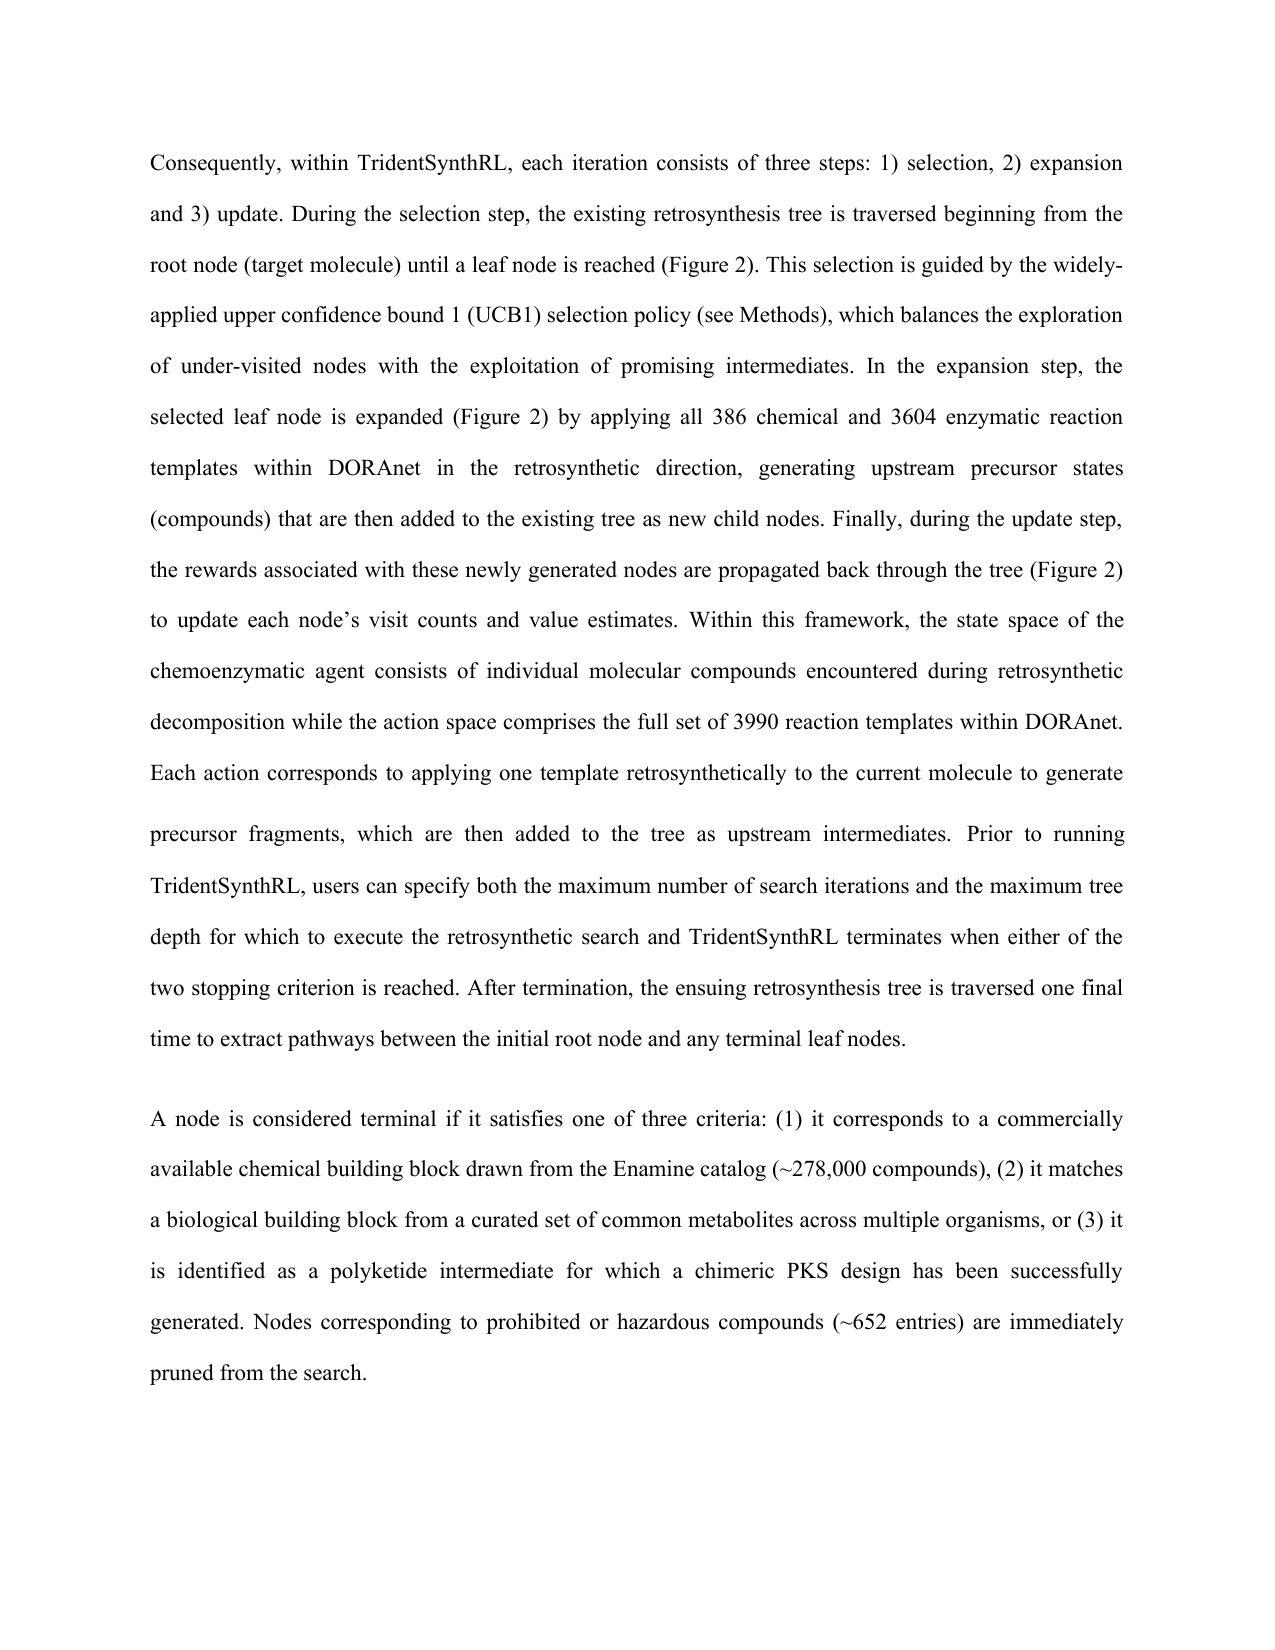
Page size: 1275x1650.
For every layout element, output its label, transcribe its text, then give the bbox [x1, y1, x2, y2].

text A node is considered terminal if it satisfies one of three criteria: (1) it corresponds to a commercially available chemical building block drawn from the Enamine catalog (~278,000 compounds), (2) it matches a biological building block from a curated set of common metabolites across multiple organisms, or (3) it is identified as a polyketide intermediate for which a chimeric PKS design has been successfully generated. Nodes corresponding to prohibited or hazardous compounds (~652 entries) are immediately pruned from the search. [150, 1106, 1125, 1385]
text Consequently, within TridentSynthRL, each iteration consists of three steps: 1) selection, 2) expansion and 3) update. During the selection step, the existing retrosynthesis tree is traversed beginning from the root node (target molecule) until a leaf node is reached (Figure 2). This selection is guided by the widely-applied upper confidence bound 1 (UCB1) selection policy (see Methods), which balances the exploration of under-visited nodes with the exploitation of promising intermediates. In the expansion step, the selected leaf node is expanded (Figure 2) by applying all 386 chemical and 3604 enzymatic reaction templates within DORAnet in the retrosynthetic direction, generating upstream precursor states (compounds) that are then added to the existing tree as new child nodes. Finally, during the update step, the rewards associated with these newly generated nodes are propagated back through the tree (Figure 2) to update each node’s visit counts and value estimates. Within this framework, the state space of the chemoenzymatic agent consists of individual molecular compounds encountered during retrosynthetic decomposition while the action space comprises the full set of 3990 reaction templates within DORAnet. Each action corresponds to applying one template retrosynthetically to the current molecule to generate precursor fragments, which are then added to the tree as upstream intermediates. Prior to running TridentSynthRL, users can specify both the maximum number of search iterations and the maximum tree depth for which to execute the retrosynthetic search and TridentSynthRL terminates when either of the two stopping criterion is reached. After termination, the ensuing retrosynthesis tree is traversed one final time to extract pathways between the initial root node and any terminal leaf nodes. [150, 150, 1125, 1051]
